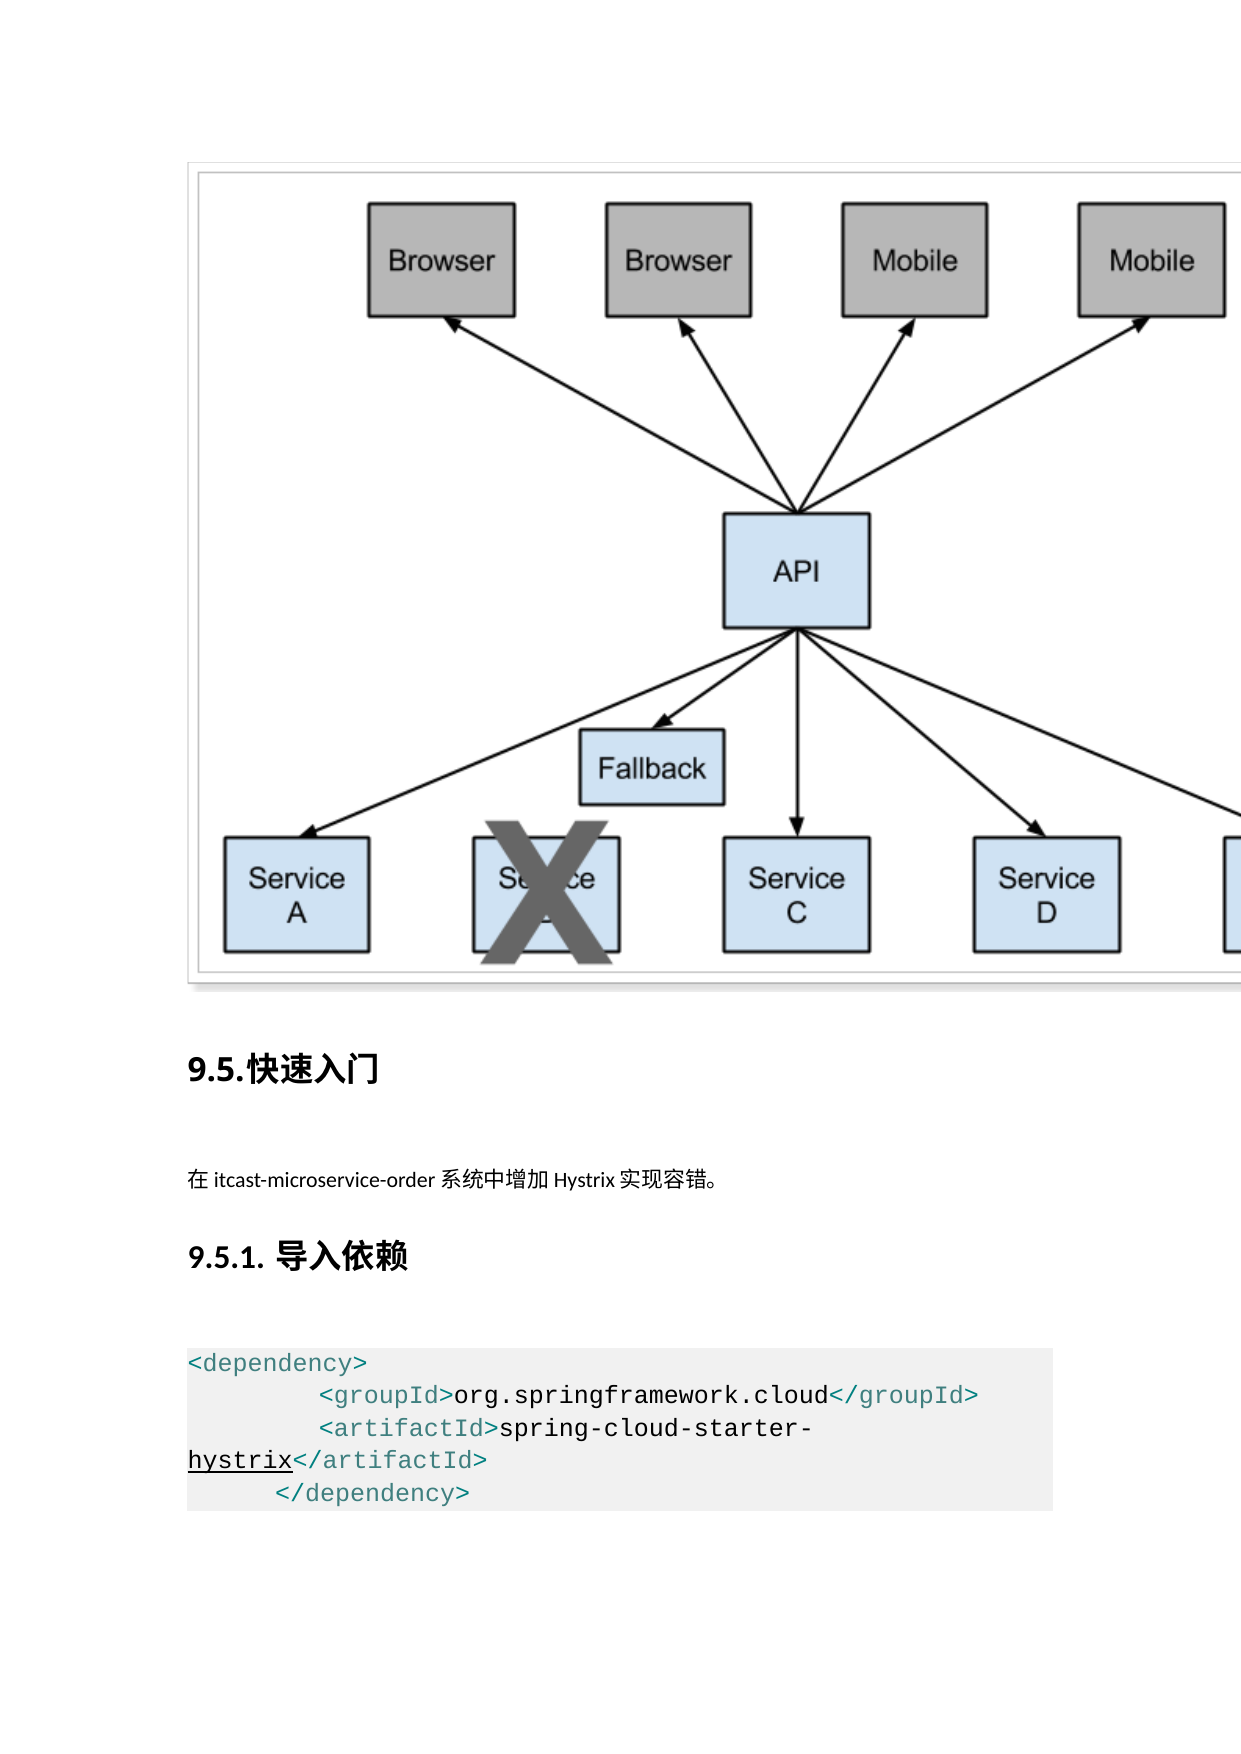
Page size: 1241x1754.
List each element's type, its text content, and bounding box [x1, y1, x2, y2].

picture [187, 162, 1241, 992]
text <groupId>org.springframework.cloud</groupId> [187, 1381, 1053, 1413]
text <artifactId>spring-cloud-starter-hystrix</artifactId> [187, 1413, 1053, 1478]
text </dependency> [187, 1478, 1053, 1511]
text <dependency> [187, 1348, 1053, 1381]
subtitle 快速入门 [187, 1034, 1053, 1099]
text 在itcast-microservice-order系统中增加Hystrix实现容错。 [187, 1161, 1053, 1194]
subtitle 导入依赖 [187, 1221, 1053, 1286]
